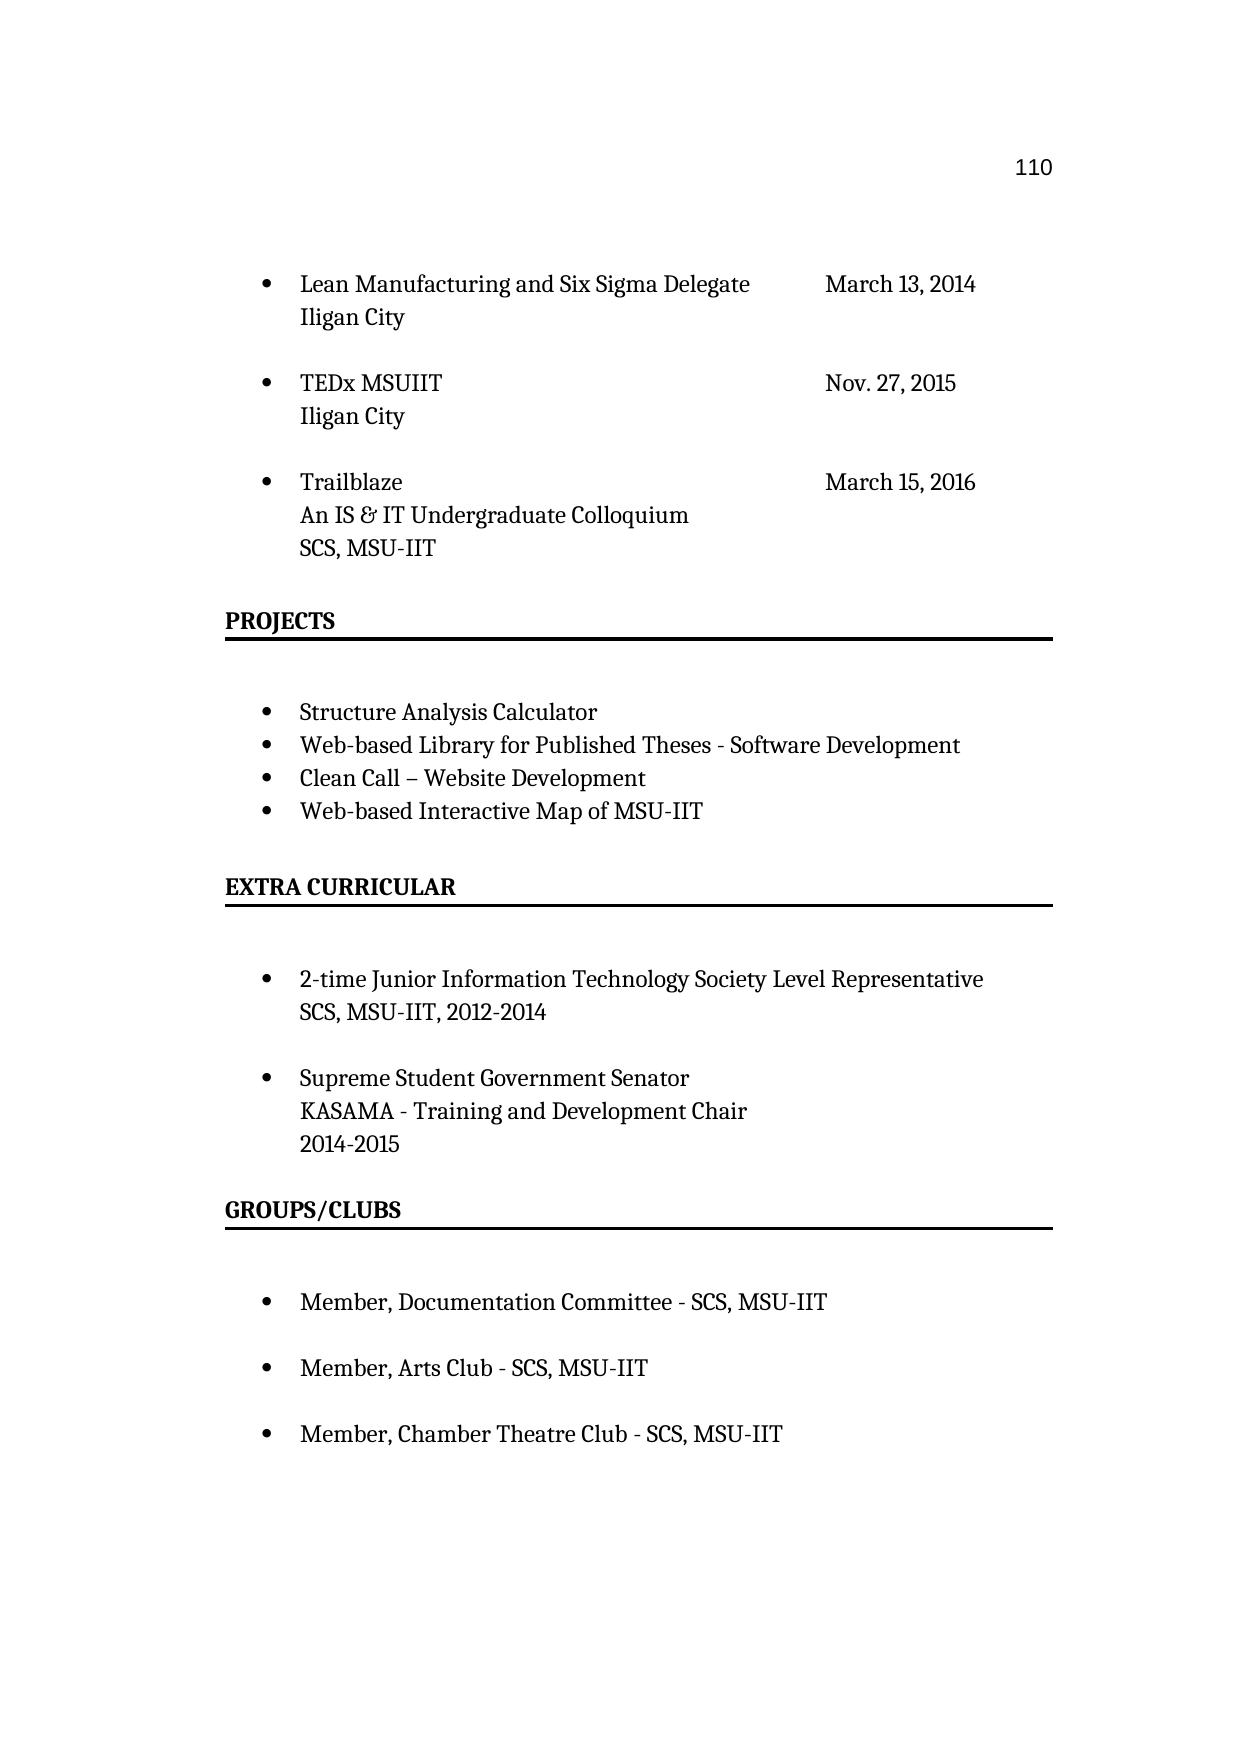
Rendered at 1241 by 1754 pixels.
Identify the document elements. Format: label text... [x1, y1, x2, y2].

list Trailblaze March 15, 2016 [262, 468, 1053, 497]
list Web-based Library for Published Theses - Software Development [262, 731, 1053, 760]
list SCS, MSU-IIT, 2012-2014 [300, 998, 1053, 1027]
list 2-time Junior Information Technology Society Level Representative [262, 965, 1053, 993]
list Iligan City [300, 402, 1053, 431]
list KASAMA - Training and Development Chair [300, 1097, 1053, 1126]
text PROJECTS [225, 607, 1053, 637]
list Iligan City [300, 303, 1053, 332]
text EXTRA CURRICULAR [225, 873, 1053, 904]
list Clean Call – Website Development [262, 764, 1053, 793]
text An IS & IT Undergraduate Colloquium [225, 501, 1053, 530]
list Supreme Student Government Senator [262, 1064, 1053, 1093]
list 2014-2015 [300, 1130, 1053, 1159]
list Member, Chamber Theatre Club - SCS, MSU-IIT [262, 1419, 1053, 1448]
list Web-based Interactive Map of MSU-IIT [262, 797, 1053, 826]
text SCS, MSU-IIT [225, 534, 1053, 563]
list Member, Arts Club - SCS, MSU-IIT [262, 1353, 1053, 1382]
list Member, Documentation Committee - SCS, MSU-IIT [262, 1287, 1053, 1316]
text GROUPS/CLUBS [225, 1196, 1053, 1227]
list Structure Analysis Calculator [262, 698, 1053, 727]
list TEDx MSUIIT Nov. 27, 2015 [262, 369, 1053, 398]
list Lean Manufacturing and Six Sigma Delegate March 13, 2014 [262, 270, 1053, 299]
